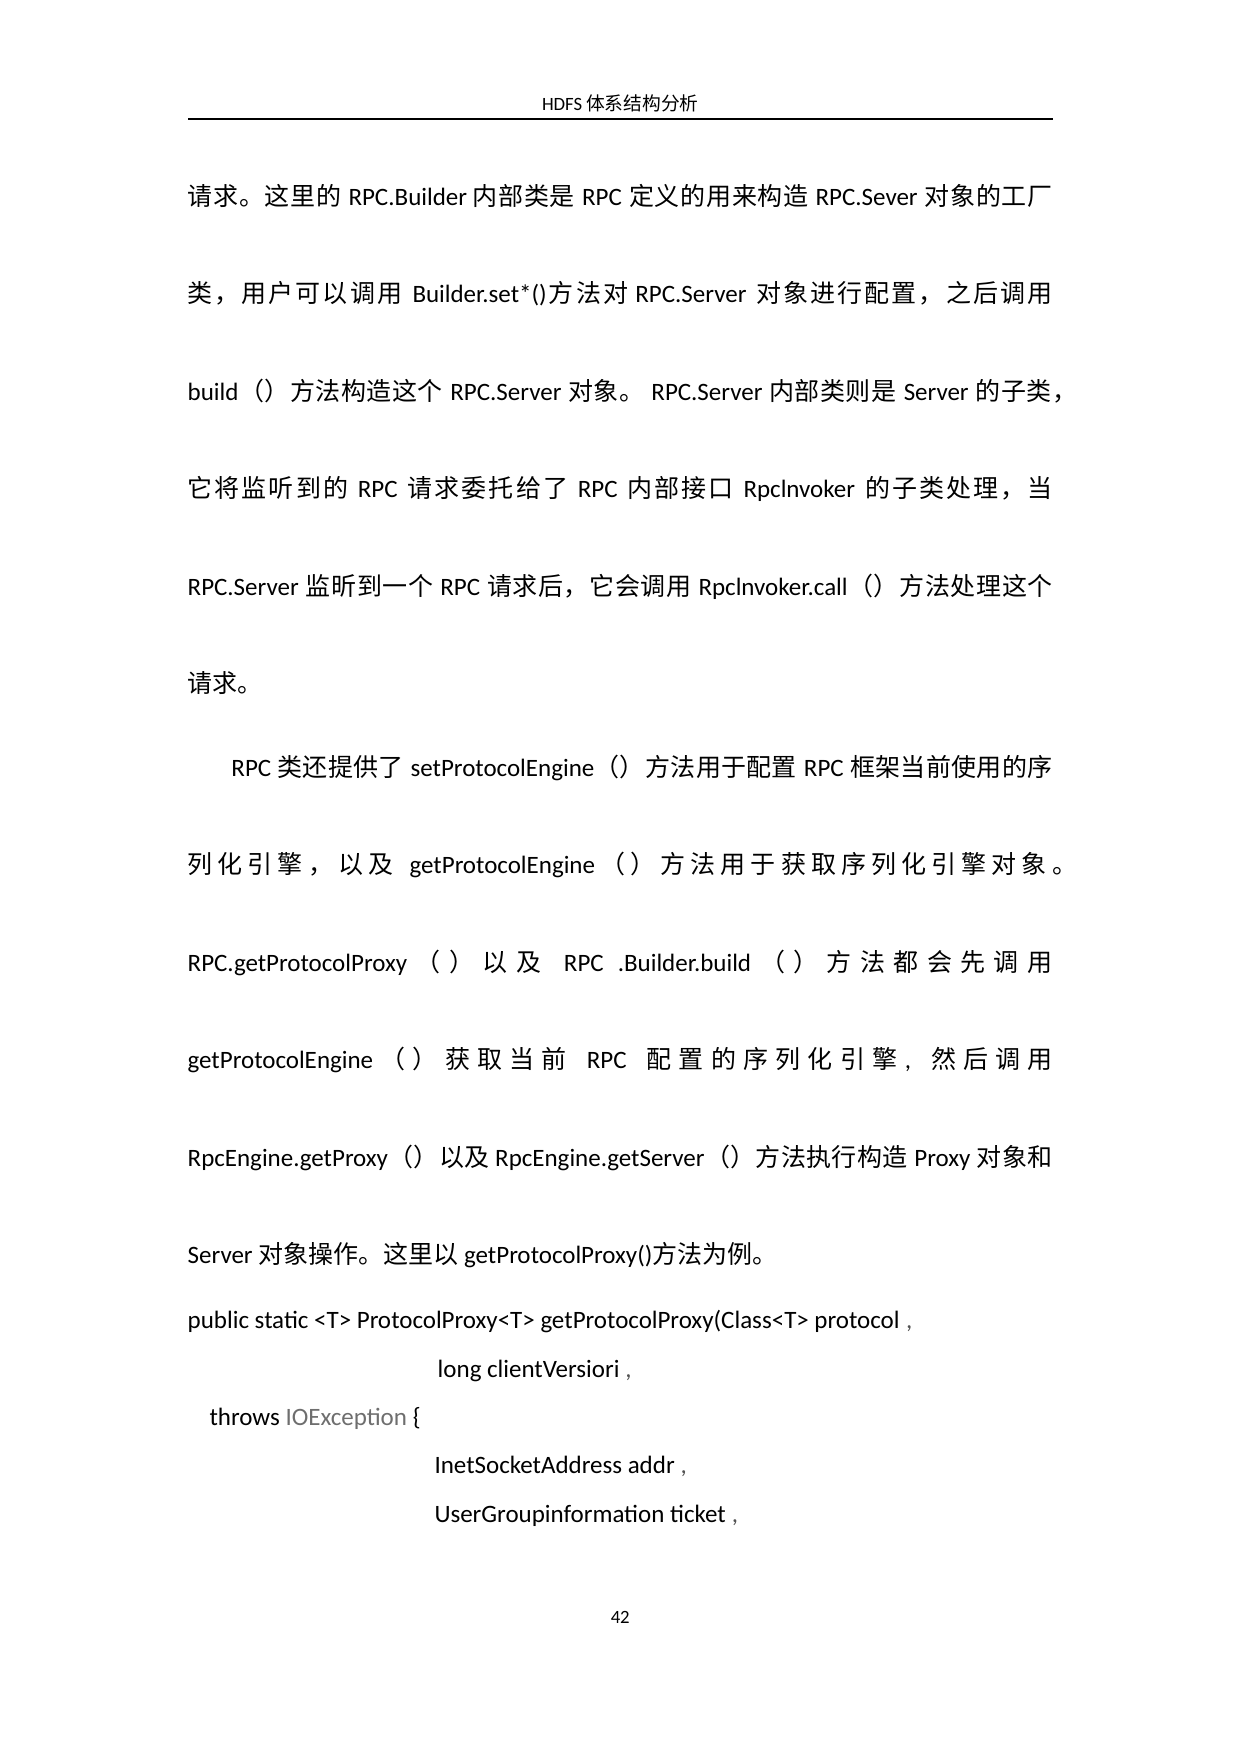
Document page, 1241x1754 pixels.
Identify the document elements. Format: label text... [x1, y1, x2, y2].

text RPC 类还提供了 setProtocolEngine（）方法用于配置 RPC 框架当前使用的序列化引擎，以及 getProtocolEngine（）方法用于获取序列化引擎对象。RPC.getProtocolProxy（）以及 RPC .Builder.build（）方法都会先调用 getProtocolEngine（）获取当前 RPC 配置的序列化引擎, 然后调用 RpcEngine.getProxy（）以及RpcEngine.getServer（）方法执行构造 Proxy 对象和 Server 对象操作。这里以 getProtocolProxy()方法为例。 [187, 733, 1053, 1285]
text public static <T> ProtocolProxy<T> getProtocolProxy(Class<T> protocol , long clientVersiori , [187, 1303, 1053, 1384]
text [187, 162, 1053, 714]
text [209, 1400, 1053, 1530]
